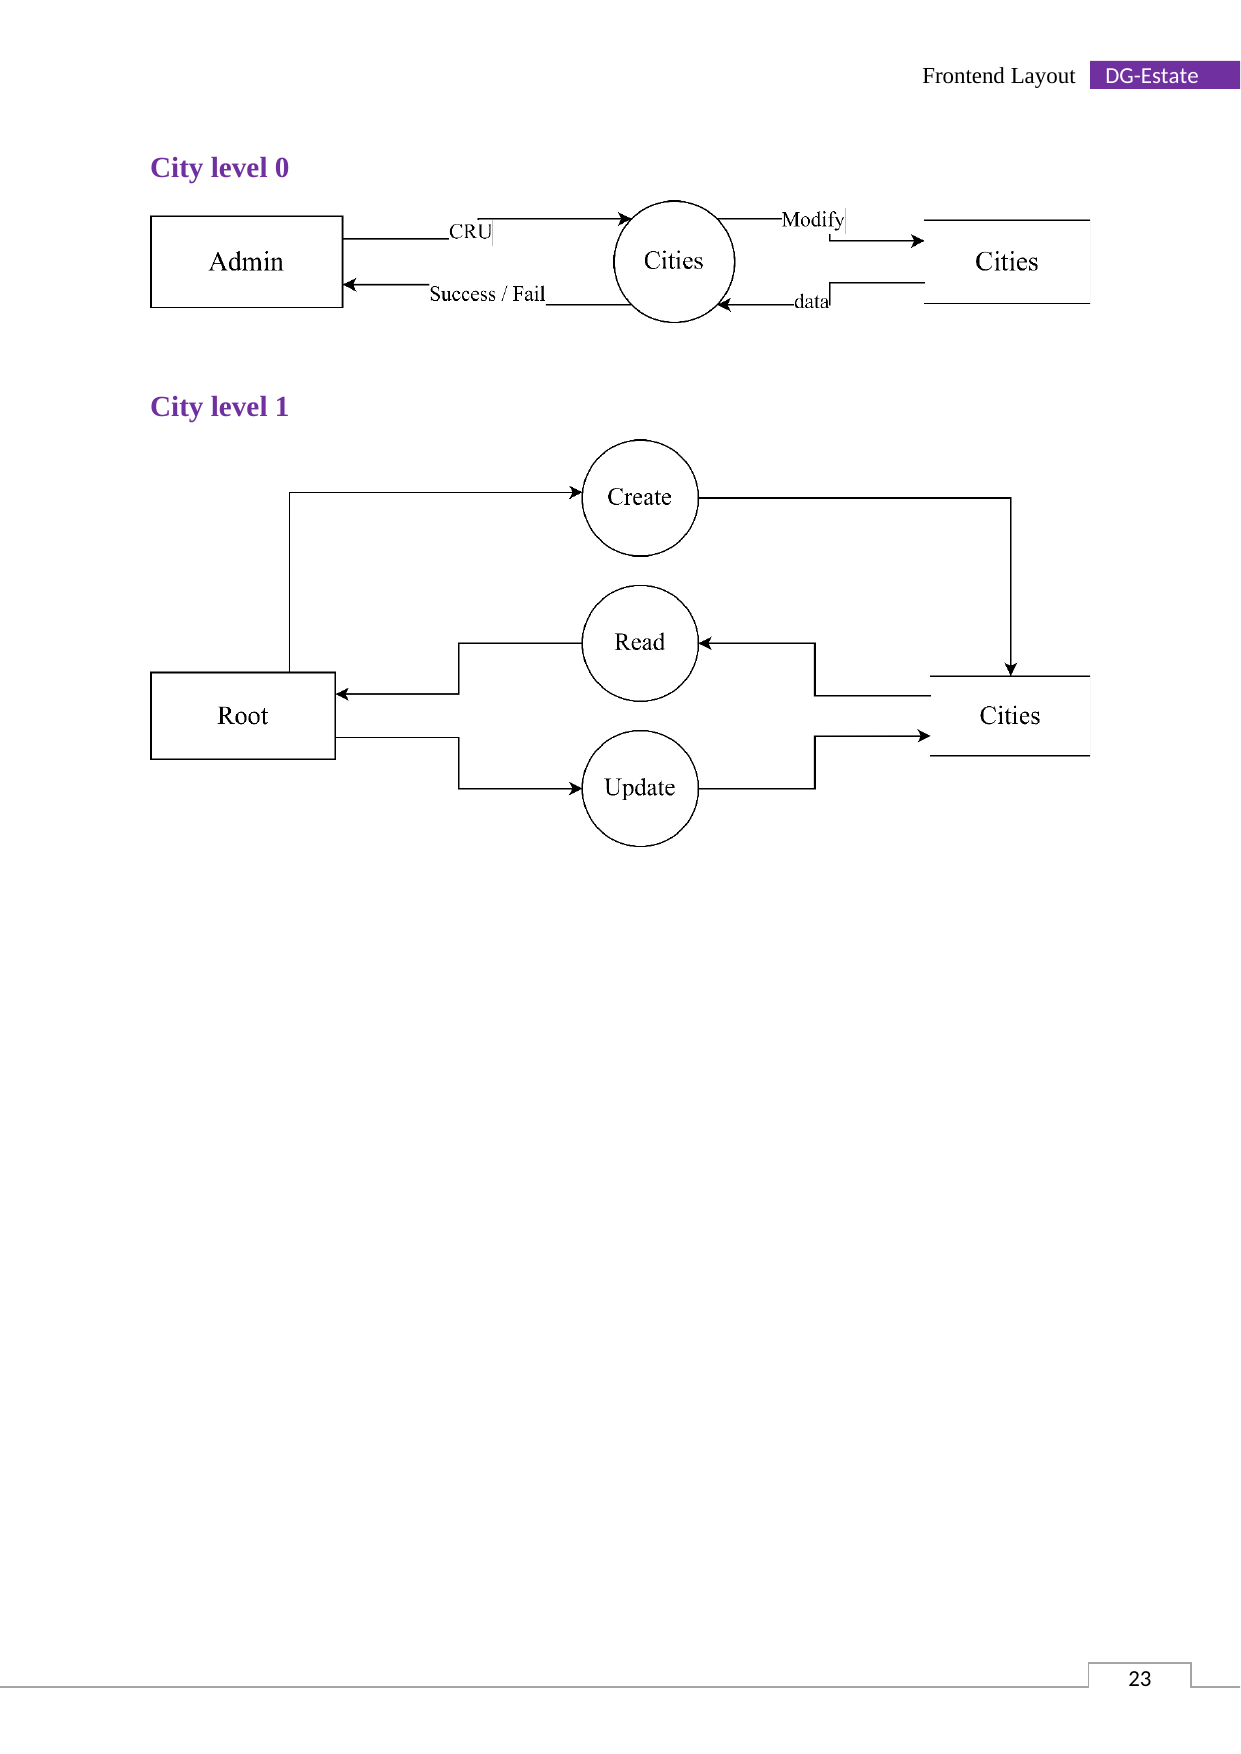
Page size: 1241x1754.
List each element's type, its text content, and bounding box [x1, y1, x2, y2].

title City level 1 [150, 389, 1090, 423]
picture [150, 200, 1091, 323]
title City level 0 [150, 150, 1090, 183]
picture [150, 439, 1091, 847]
